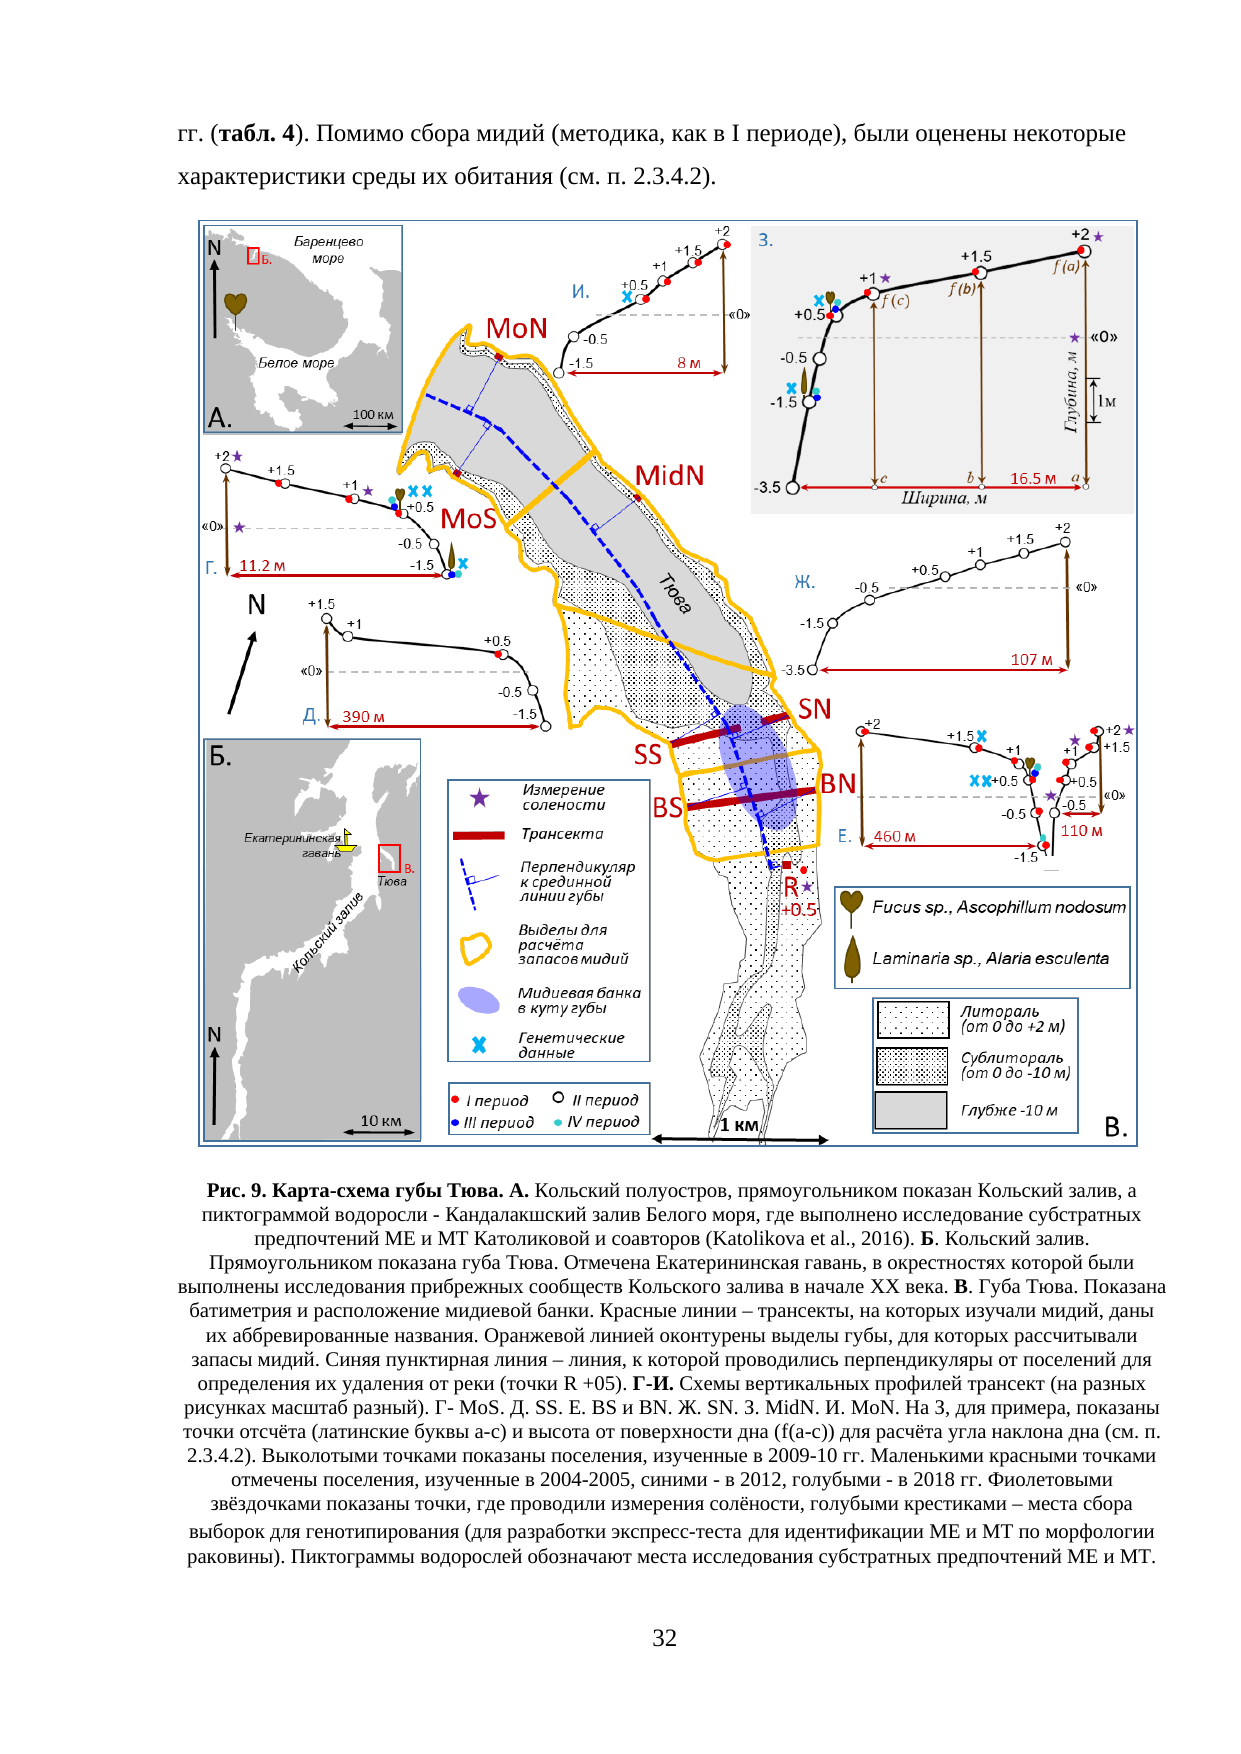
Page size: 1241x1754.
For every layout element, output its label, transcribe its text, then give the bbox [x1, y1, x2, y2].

text Рис. 9. Карта-схема губы Тюва. А. Кольский полуостров, прямоугольником показан Кольский залив, а пиктограммой водоросли - Кандалакшский залив Белого моря, где выполнено исследование субстратных предпочтений МЕ и МТ Католиковой и соавторов (Katolikova et al., 2016). Б. Кольский залив. Прямоугольником показана губа Тюва. Отмечена Екатерининская гавань, в окрестностях которой были выполнены исследования прибрежных сообществ Кольского залива в начале XX века. В. Губа Тюва. Показана батиметрия и расположение мидиевой банки. Красные линии – трансекты, на которых изучали мидий, даны их аббревированные названия. Оранжевой линией оконтурены выделы губы, для которых рассчитывали запасы мидий. Синяя пунктирная линия – линия, к которой проводились перпендикуляры от поселений для определения их удаления от реки (точки R +05). Г-И. Схемы вертикальных профилей трансект (на разных рисунках масштаб разный). Г- MoS. Д. SS. E. BS и BN. Ж. SN. З. MidN. И. MoN. На З, для примера, показаны точки отсчёта (латинские буквы а-с) и высота от поверхности дна (f(a-c)) для расчёта угла наклона дна (см. п. 2.3.4.2). Выколотыми точками показаны поселения, изученные в 2009-10 гг. Маленькими красными точками отмечены поселения, изученные в 2004-2005, синими - в 2012, голубыми - в 2018 гг. Фиолетовыми звёздочками показаны точки, где проводили измерения солёности, голубыми крестиками – места сбора выборок для генотипирования (для разработки экспресс-теста для идентификации МЕ и MТ по морфологии раковины). Пиктограммы водорослей обозначают места исследования субстратных предпочтений МЕ и МТ. [177, 1178, 1167, 1568]
picture [177, 216, 1148, 1164]
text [177, 118, 1152, 190]
